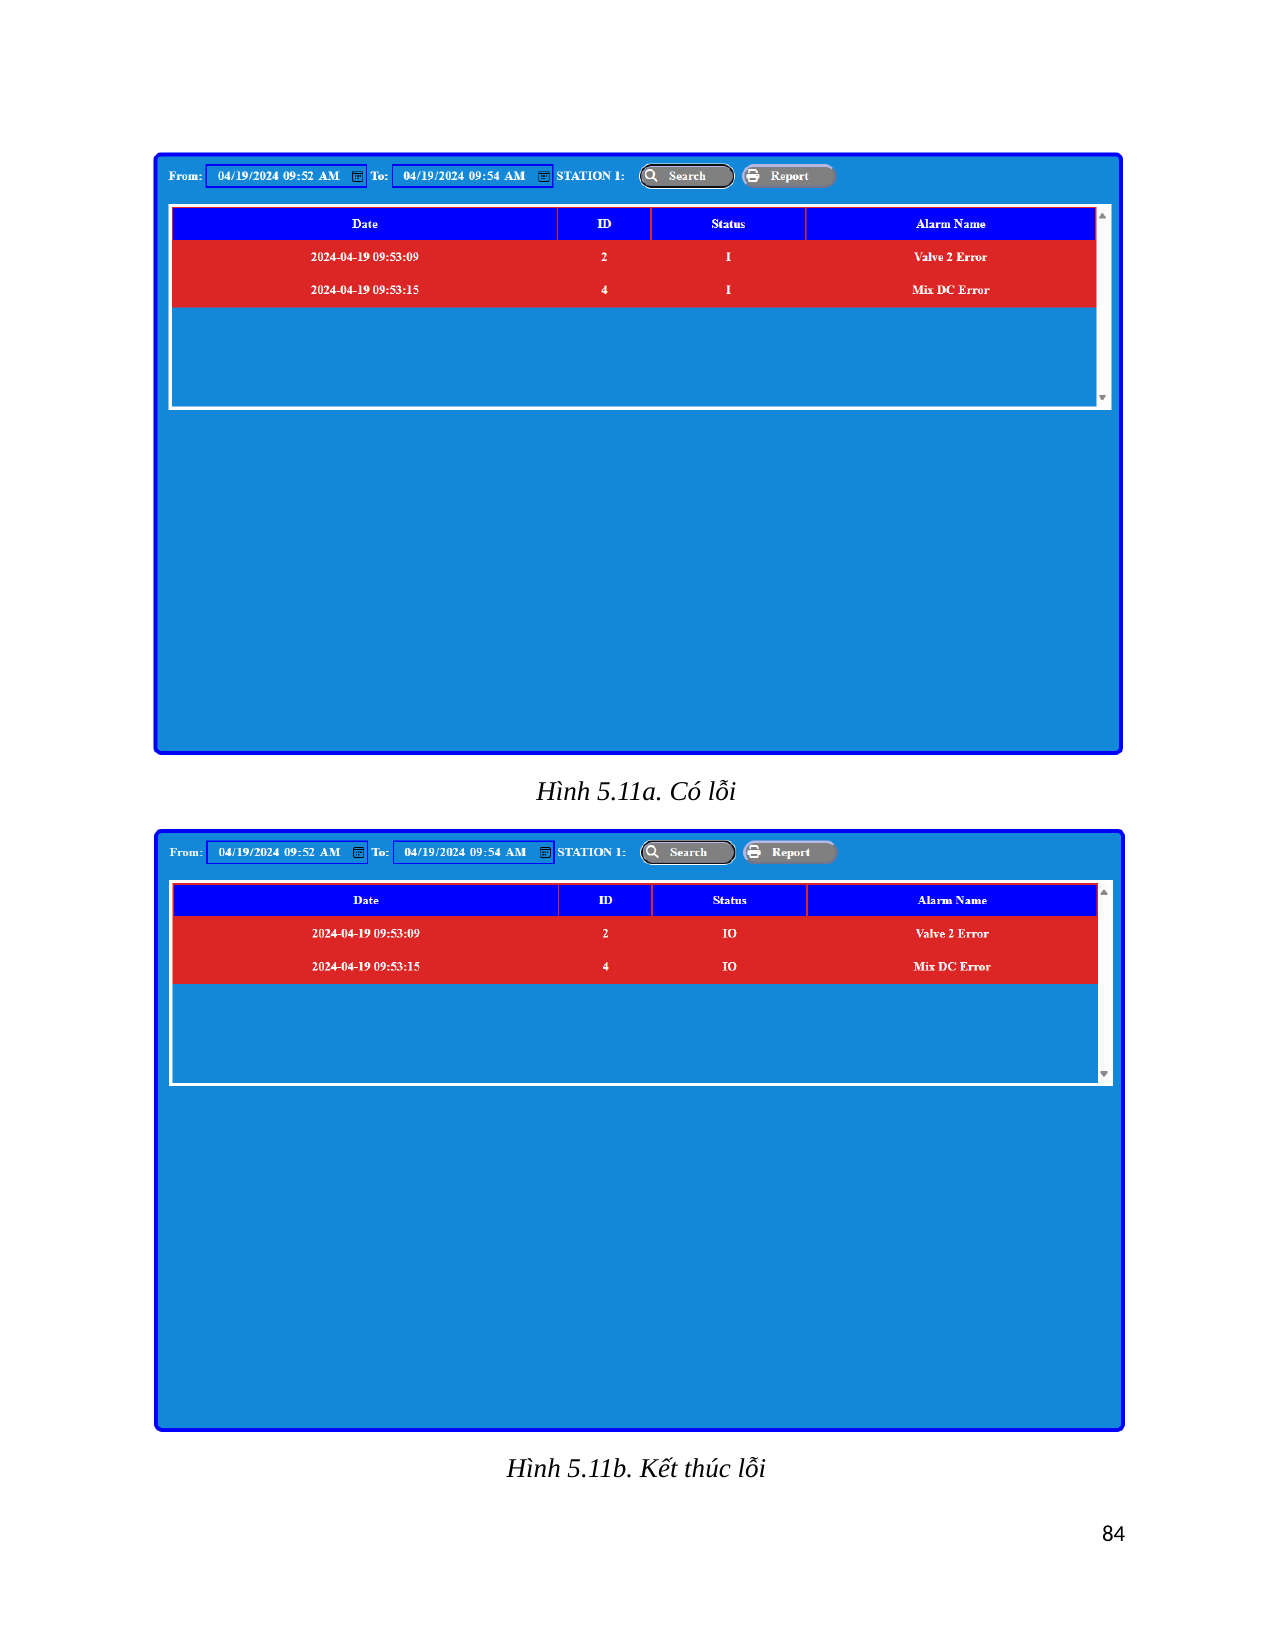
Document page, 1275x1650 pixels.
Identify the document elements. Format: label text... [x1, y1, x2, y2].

picture [150, 150, 1125, 756]
text Hình 5.11b. Kết thúc lỗi [150, 1452, 1125, 1483]
text Hình 5.11a. Có lỗi [150, 775, 1125, 806]
picture [150, 826, 1125, 1434]
